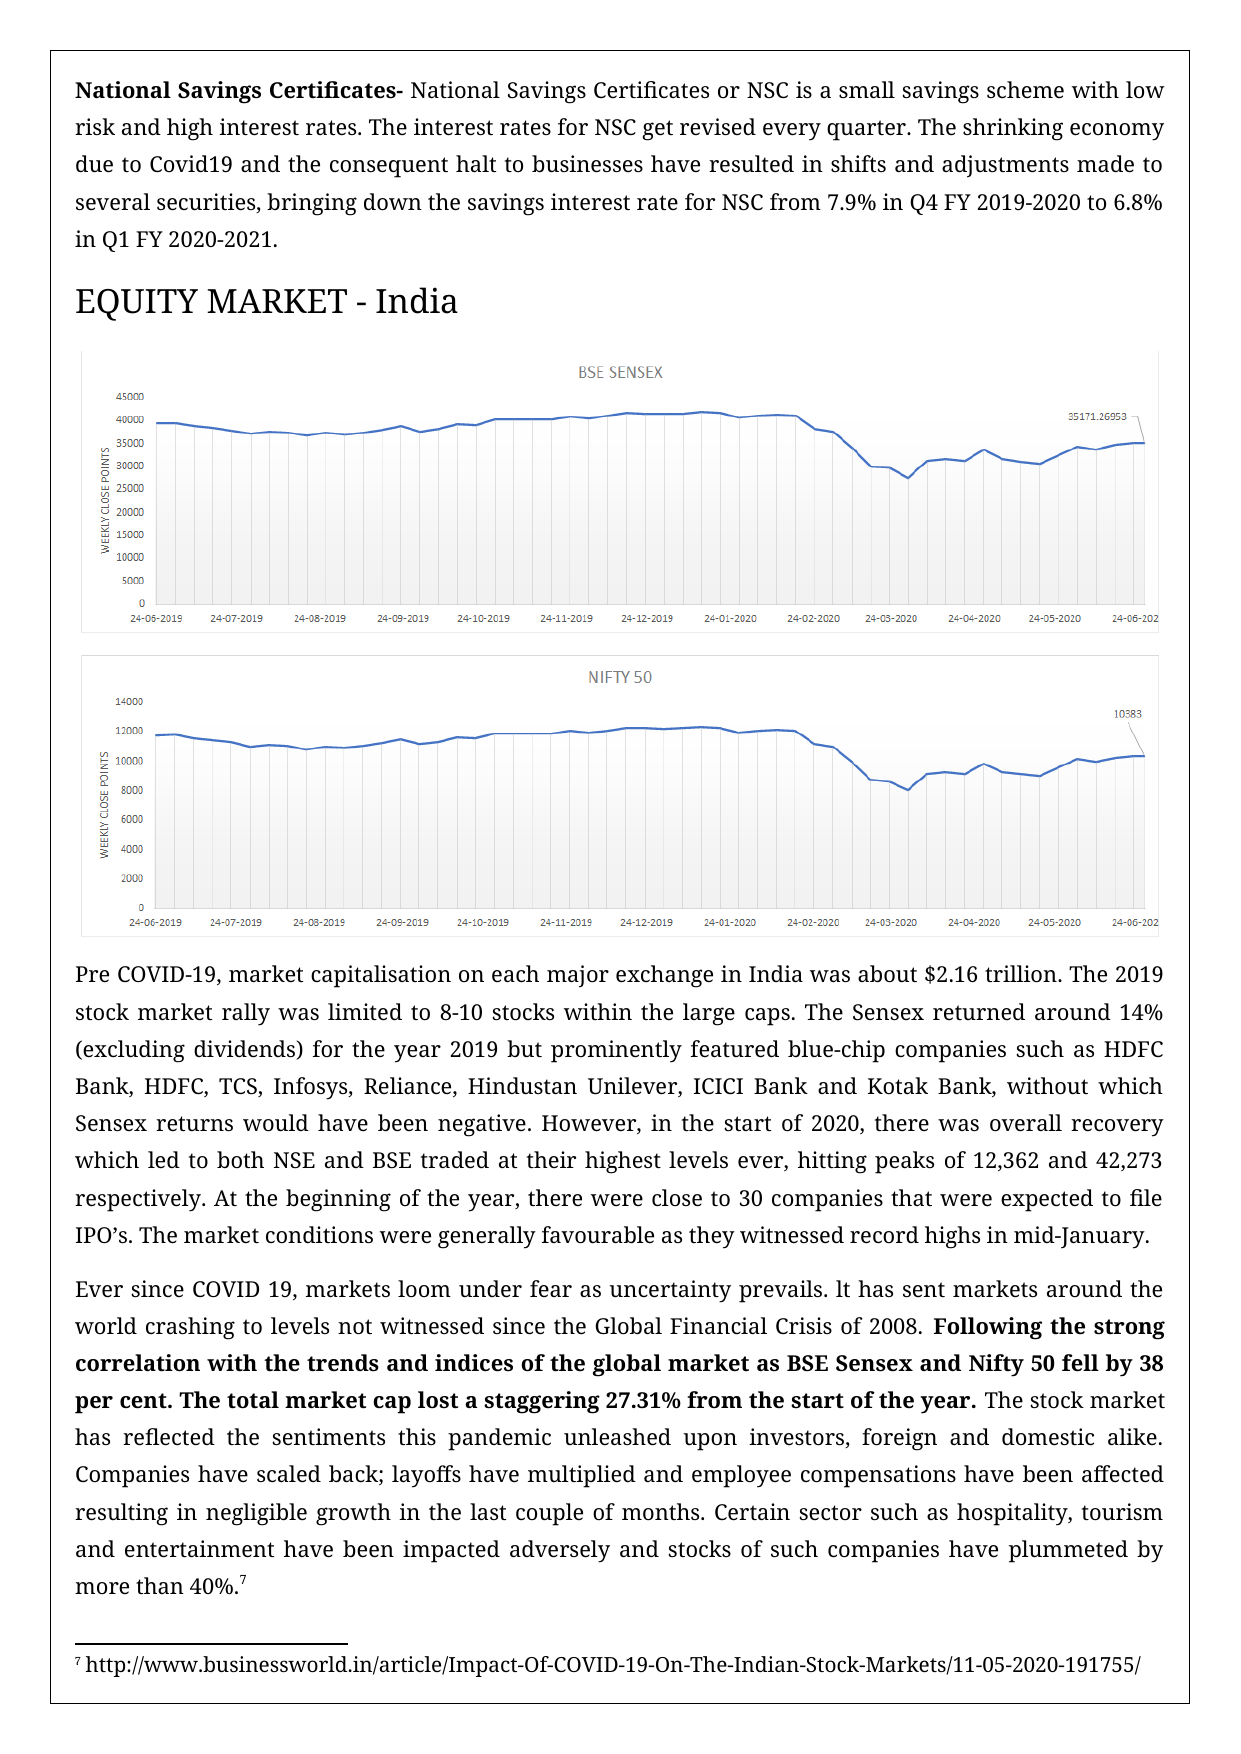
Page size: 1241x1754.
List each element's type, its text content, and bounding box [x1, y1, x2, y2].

picture [81, 351, 1159, 633]
text EQUITY MARKET - India [75, 278, 1165, 323]
picture [81, 655, 1159, 937]
text Pre COVID-19, market capitalisation on each major exchange in India was about $2.16 trillion. The 2019 stock market rally was limited to 8-10 stocks within the large caps. The Sensex returned around 14% (excluding dividends) for the year 2019 but prominently featured blue-chip companies such as HDFC Bank, HDFC, TCS, Infosys, Reliance, Hindustan Unilever, ICICI Bank and Kotak Bank, without which Sensex returns would have been negative. However, in the start of 2020, there was overall recovery which led to both NSE and BSE traded at their highest levels ever, hitting peaks of 12,362 and 42,273 respectively. At the beginning of the year, there were close to 30 companies that were expected to file IPO’s. The market conditions were generally favourable as they witnessed record highs in mid-January. [75, 959, 1165, 1249]
text National Savings Certificates- National Savings Certificates or NSC is a small savings scheme with low risk and high interest rates. The interest rates for NSC get revised every quarter. The shrinking economy due to Covid19 and the consequent halt to businesses have resulted in shifts and adjustments made to several securities, bringing down the savings interest rate for NSC from 7.9% in Q4 FY 2019-2020 to 6.8% in Q1 FY 2020-2021. [75, 75, 1165, 253]
text Ever since COVID 19, markets loom under fear as uncertainty prevails. lt has sent markets around the world crashing to levels not witnessed since the Global Financial Crisis of 2008. Following the strong correlation with the trends and indices of the global market as BSE Sensex and Nifty 50 fell by 38 per cent. The total market cap lost a staggering 27.31% from the start of the year. The stock market has reflected the sentiments this pandemic unleashed upon investors, foreign and domestic alike. Companies have scaled back; layoffs have multiplied and employee compensations have been affected resulting in negligible growth in the last couple of months. Certain sector such as hospitality, tourism and entertainment have been impacted adversely and stocks of such companies have plummeted by more than 40%. [75, 1273, 1165, 1601]
